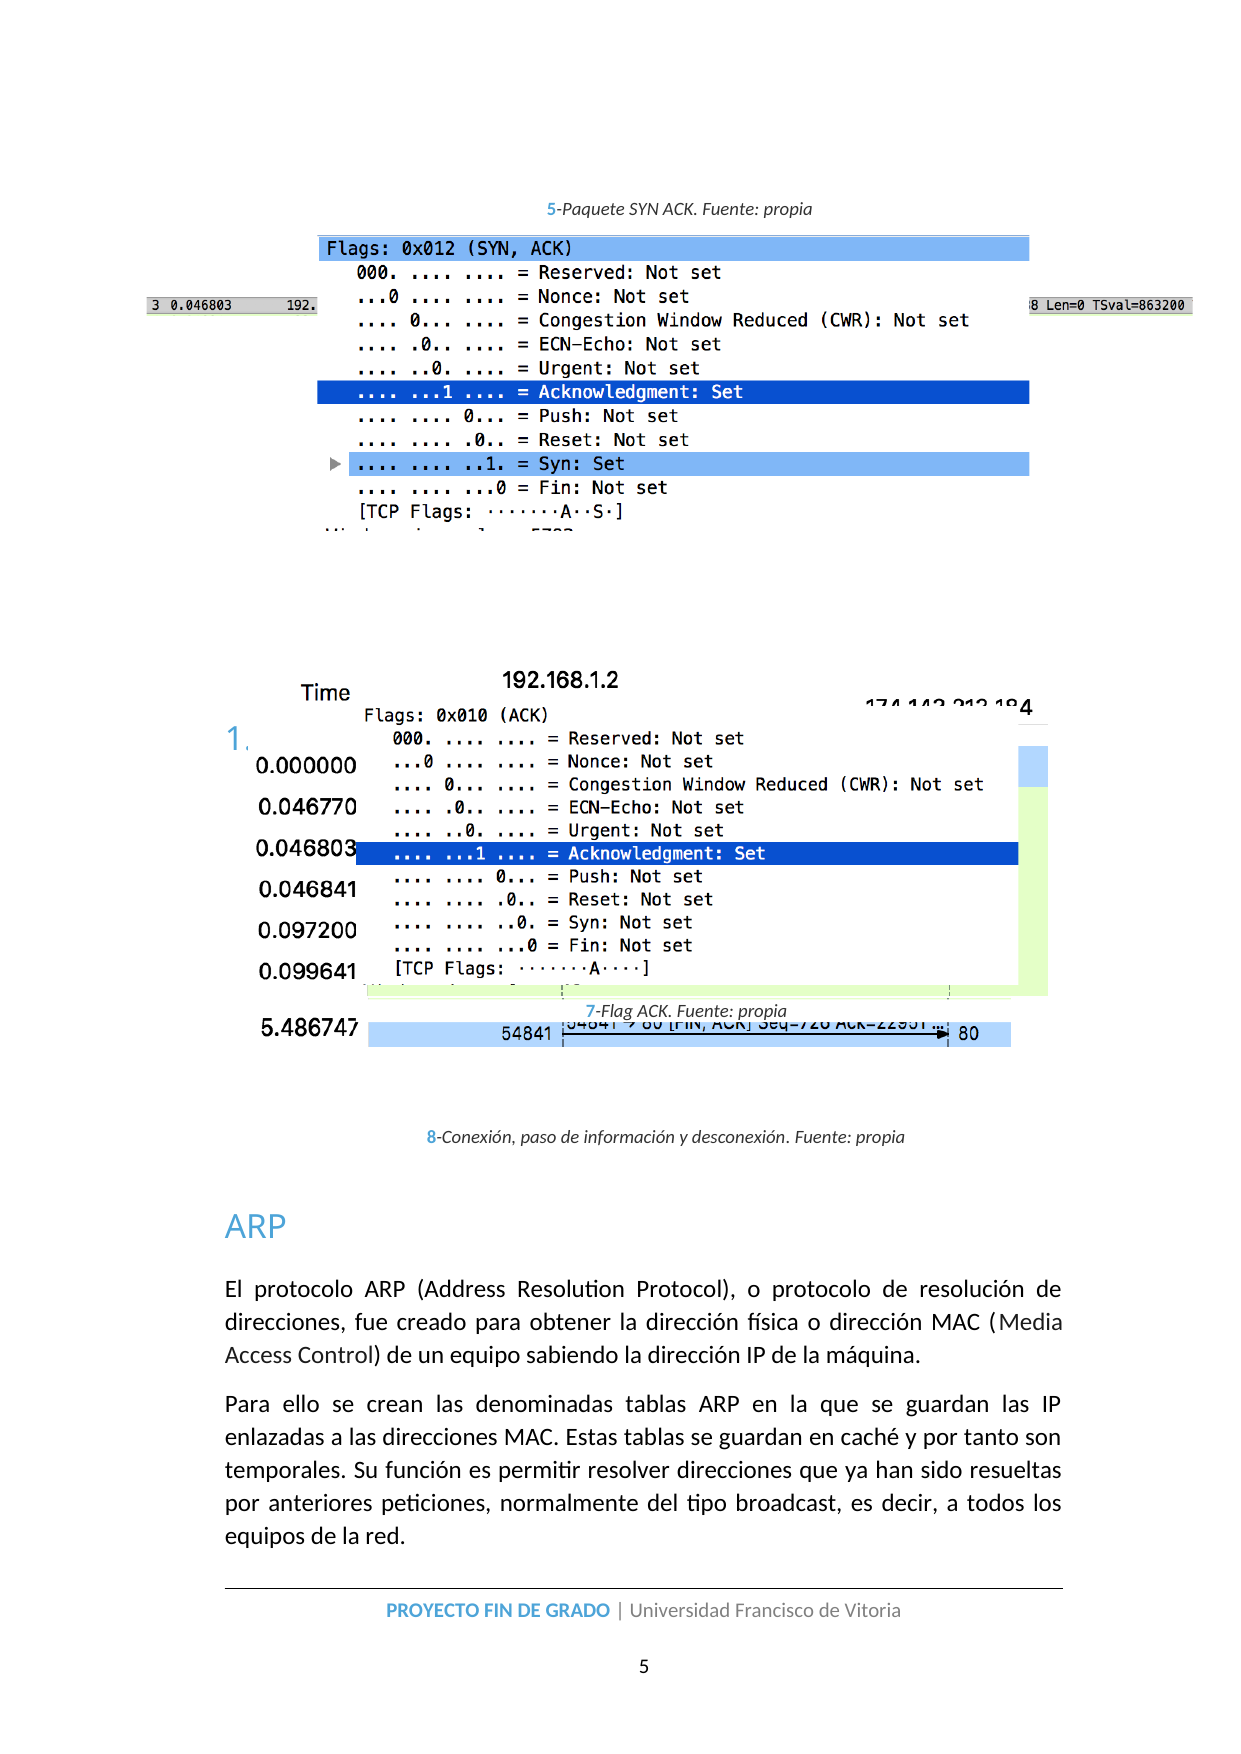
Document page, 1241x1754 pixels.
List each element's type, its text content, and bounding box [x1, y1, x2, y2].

picture [248, 658, 1048, 996]
text 5-Paquete SYN ACK. Fuente: propia [224, 197, 1063, 220]
subtitle ARP [224, 1163, 1063, 1248]
picture [258, 998, 1011, 1047]
text El protocolo ARP (Address Resolution Protocol), o protocolo de resolución de direcciones, fue creado para obtener la dirección física o dirección MAC (Media Access Control) de un equipo sabiendo la dirección IP de la máquina. [224, 1273, 1063, 1369]
picture [146, 235, 1193, 531]
text Para ello se crean las denominadas tablas ARP en la que se guardan las IP enlazadas a las direcciones MAC. Estas tablas se guardan en caché y por tanto son temporales. Su función es permitir resolver direcciones que ya han sido resueltas por anteriores peticiones, normalmente del tipo broadcast, es decir, a todos los equipos de la red. [224, 1388, 1063, 1551]
